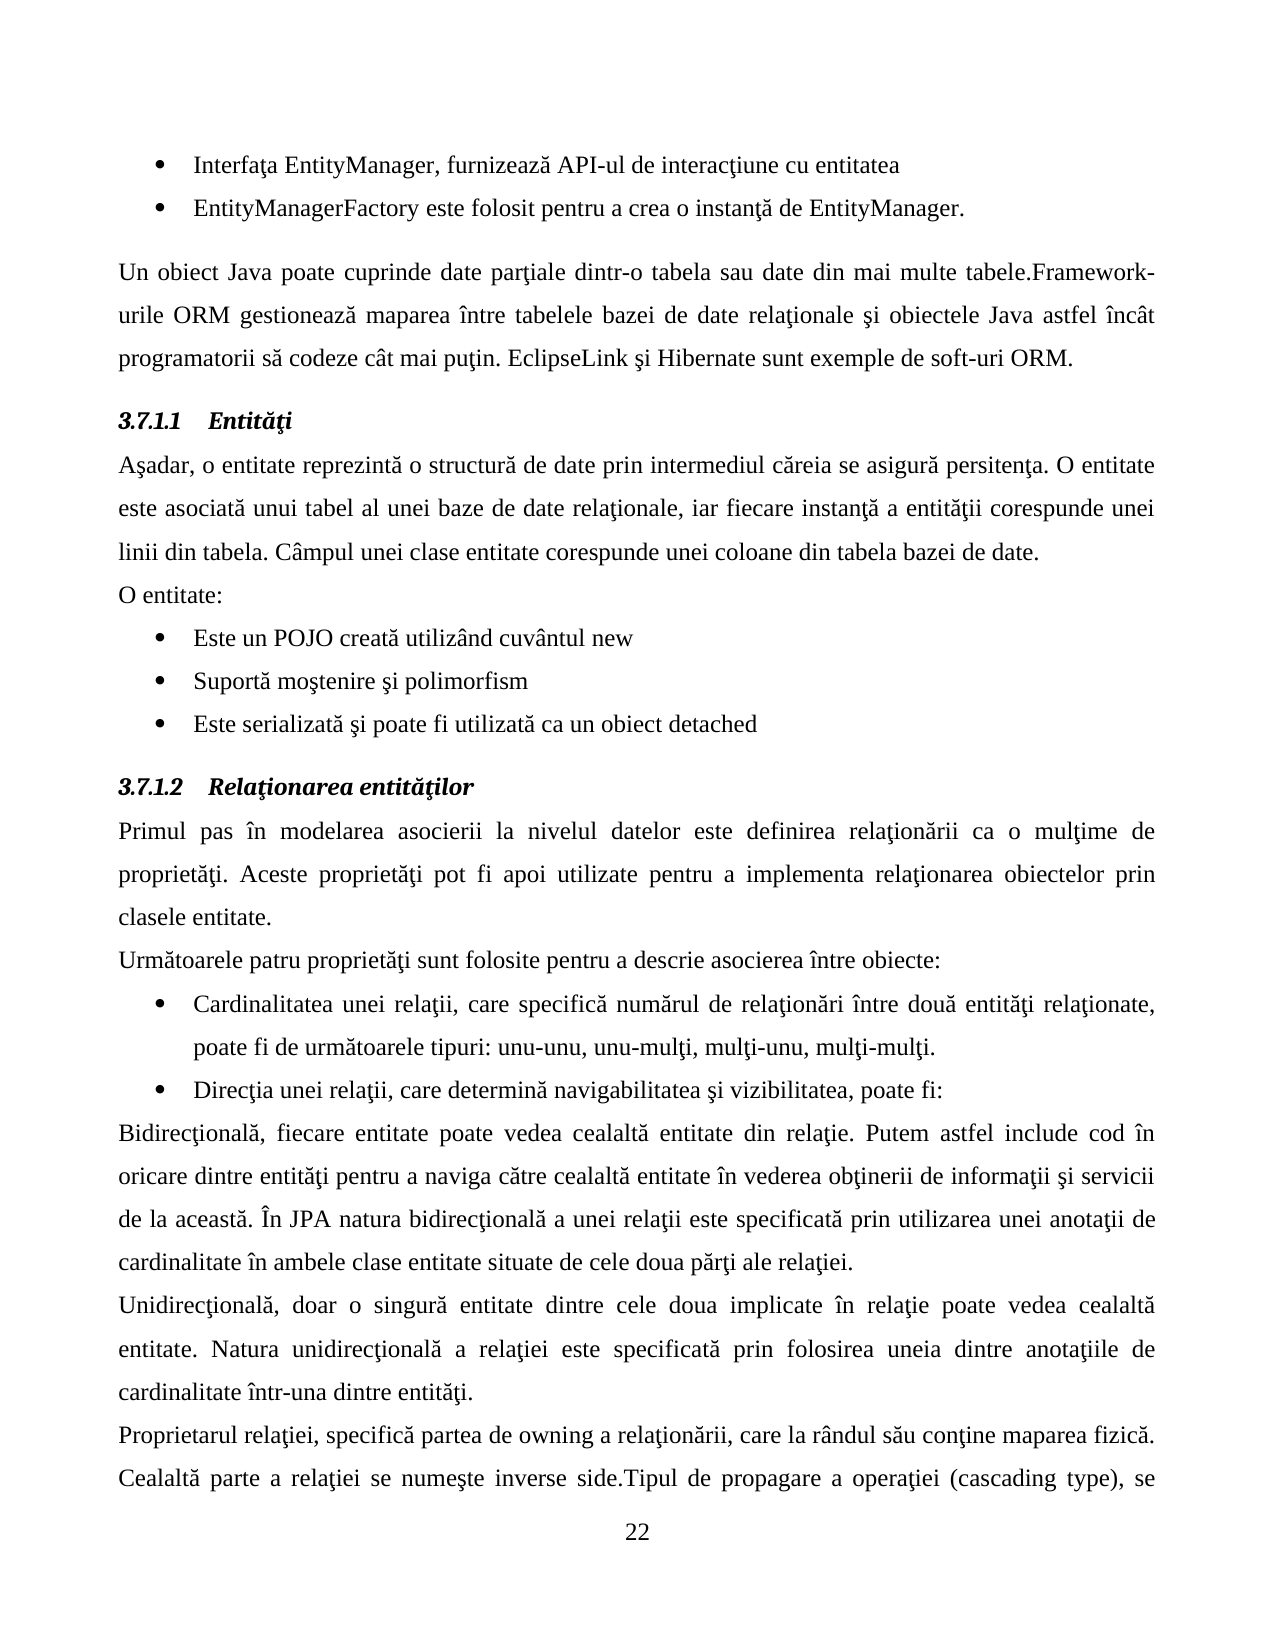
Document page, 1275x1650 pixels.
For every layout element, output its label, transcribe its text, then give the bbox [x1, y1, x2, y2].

list Direcţia unei relaţii, care determină navigabilitatea şi vizibilitatea, poate fi: [156, 1075, 1157, 1104]
list EntityManagerFactory este folosit pentru a crea o instanţă de EntityManager. [156, 193, 1157, 222]
text Un obiect Java poate cuprinde date parţiale dintr-o tabela sau date din mai multe tabele.Framework-urile ORM gestionează maparea între tabelele bazei de date relaţionale şi obiectele Java astfel încât programatorii să codeze cât mai puţin. EclipseLink şi Hibernate sunt exemple de soft-uri ORM. [118, 257, 1157, 372]
list Cardinalitatea unei relaţii, care specifică numărul de relaţionări între două entităţi relaţionate, poate fi de următoarele tipuri: unu-unu, unu-mulţi, mulţi-unu, mulţi-mulţi. [156, 989, 1157, 1061]
list Suportă moştenire şi polimorfism [156, 666, 1157, 695]
list Este un POJO creată utilizând cuvântul new [156, 623, 1157, 652]
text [118, 1420, 1157, 1492]
text Aşadar, o entitate reprezintă o structură de date prin intermediul căreia se asigură persitenţa. O entitate este asociată unui tabel al unei baze de date relaţionale, iar fiecare instanţă a entităţii corespunde unei linii din tabela. Câmpul unei clase entitate corespunde unei coloane din tabela bazei de date. [118, 450, 1157, 565]
subtitle Entităţi [118, 407, 1157, 436]
list Interfaţa EntityManager, furnizează API-ul de interacţiune cu entitatea [156, 150, 1157, 179]
text Bidirecţională, fiecare entitate poate vedea cealaltă entitate din relaţie. Putem astfel include cod în oricare dintre entităţi pentru a naviga către cealaltă entitate în vederea obţinerii de informaţii şi servicii de la această. În JPA natura bidirecţională a unei relaţii este specificată prin utilizarea unei anotaţii de cardinalitate în ambele clase entitate situate de cele doua părţi ale relaţiei. [118, 1118, 1157, 1276]
text Primul pas în modelarea asocierii la nivelul datelor este definirea relaţionării ca o mulţime de proprietăţi. Aceste proprietăţi pot fi apoi utilizate pentru a implementa relaţionarea obiectelor prin clasele entitate. [118, 816, 1157, 931]
text O entitate: [118, 580, 1157, 608]
text Unidirecţională, doar o singură entitate dintre cele doua implicate în relaţie poate vedea cealaltă entitate. Natura unidirecţională a relaţiei este specificată prin folosirea uneia dintre anotaţiile de cardinalitate într-una dintre entităţi. [118, 1291, 1157, 1406]
subtitle Relaţionarea entităţilor [118, 773, 1157, 802]
text Următoarele patru proprietăţi sunt folosite pentru a descrie asocierea între obiecte: [118, 946, 1157, 974]
list Este serializată şi poate fi utilizată ca un obiect detached [156, 709, 1157, 738]
